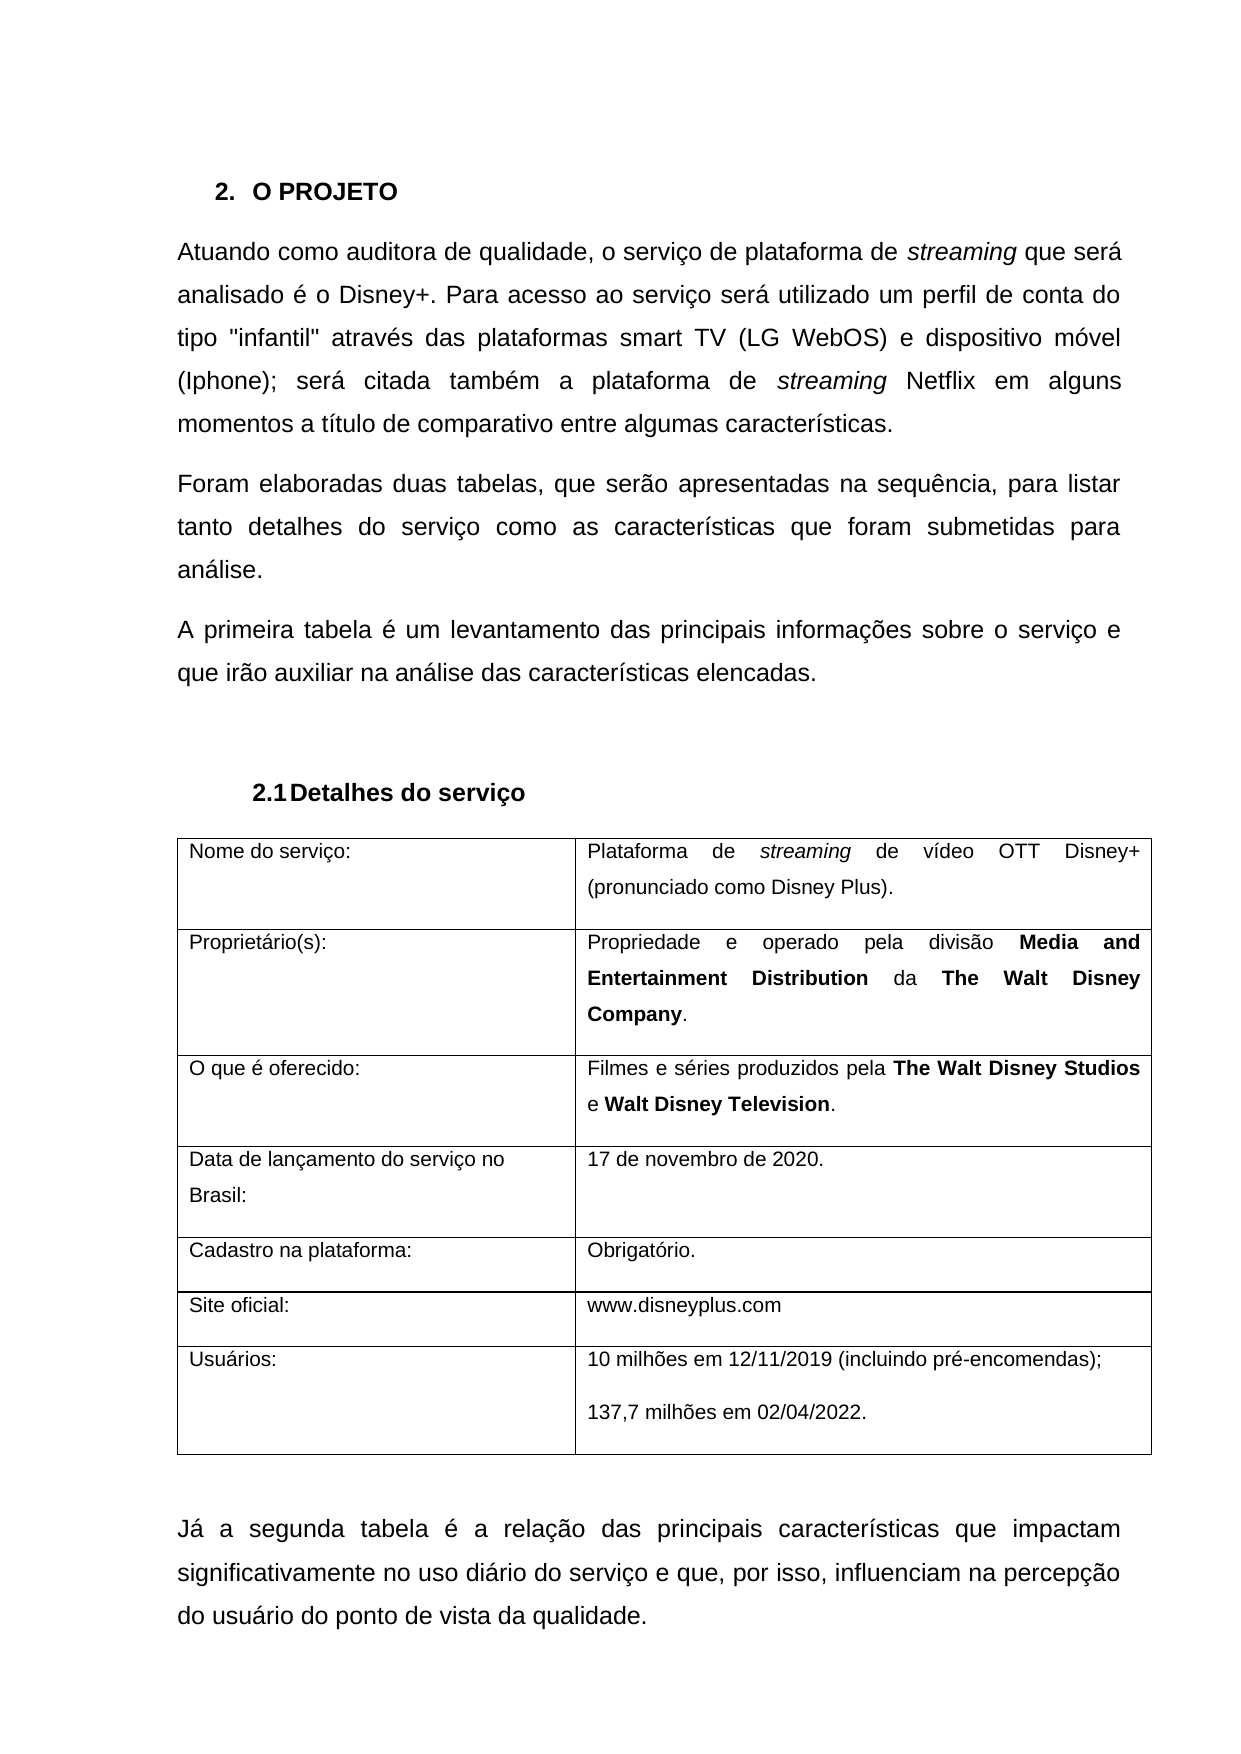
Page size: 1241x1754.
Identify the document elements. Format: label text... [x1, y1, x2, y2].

table_cell Site oficial: [178, 1293, 575, 1346]
table_cell 17 de novembro de 2020. [576, 1147, 1151, 1237]
table_cell Cadastro na plataforma: [178, 1238, 575, 1291]
table_cell Data de lançamento do serviço no Brasil: [178, 1147, 575, 1237]
text A primeira tabela é um levantamento das principais informações sobre o serviço e que irão auxiliar na análise das características elencadas. [177, 615, 1122, 687]
table_cell Usuários: [178, 1347, 575, 1453]
table_cell Proprietário(s): [178, 930, 575, 1055]
text Atuando como auditora de qualidade, o serviço de plataforma de streaming que será analisado é o Disney+. Para acesso ao serviço será utilizado um perfil de conta do tipo "infantil" através das plataformas smart TV (LG WebOS) e dispositivo móvel (Iphone); será citada também a plataforma de streaming Netflix em alguns momentos a título de comparativo entre algumas características. [177, 237, 1122, 438]
table_cell Filmes e séries produzidos pela The Walt Disney Studios e Walt Disney Television. [576, 1056, 1151, 1146]
table_cell O que é oferecido: [178, 1056, 575, 1146]
table_cell 10 milhões em 12/11/2019 (incluindo pré-encomendas); 137,7 milhões em 02/04/2022. [576, 1347, 1151, 1453]
table_header Plataforma de streaming de vídeo OTT Disney+ (pronunciado como Disney Plus). [576, 839, 1151, 928]
table_cell www.disneyplus.com [576, 1293, 1151, 1346]
subtitle O PROJETO [214, 177, 1122, 206]
table_header Nome do serviço: [178, 839, 575, 928]
text Foram elaboradas duas tabelas, que serão apresentadas na sequência, para listar tanto detalhes do serviço como as características que foram submetidas para análise. [177, 469, 1122, 584]
table_cell Propriedade e operado pela divisão Media and Entertainment Distribution da The Walt Disney Company. [576, 930, 1151, 1055]
text Já a segunda tabela é a relação das principais características que impactam significativamente no uso diário do serviço e que, por isso, influenciam na percepção do usuário do ponto de vista da qualidade. [177, 1514, 1122, 1629]
table_cell Obrigatório. [576, 1238, 1151, 1291]
subtitle Detalhes do serviço [252, 778, 1122, 807]
